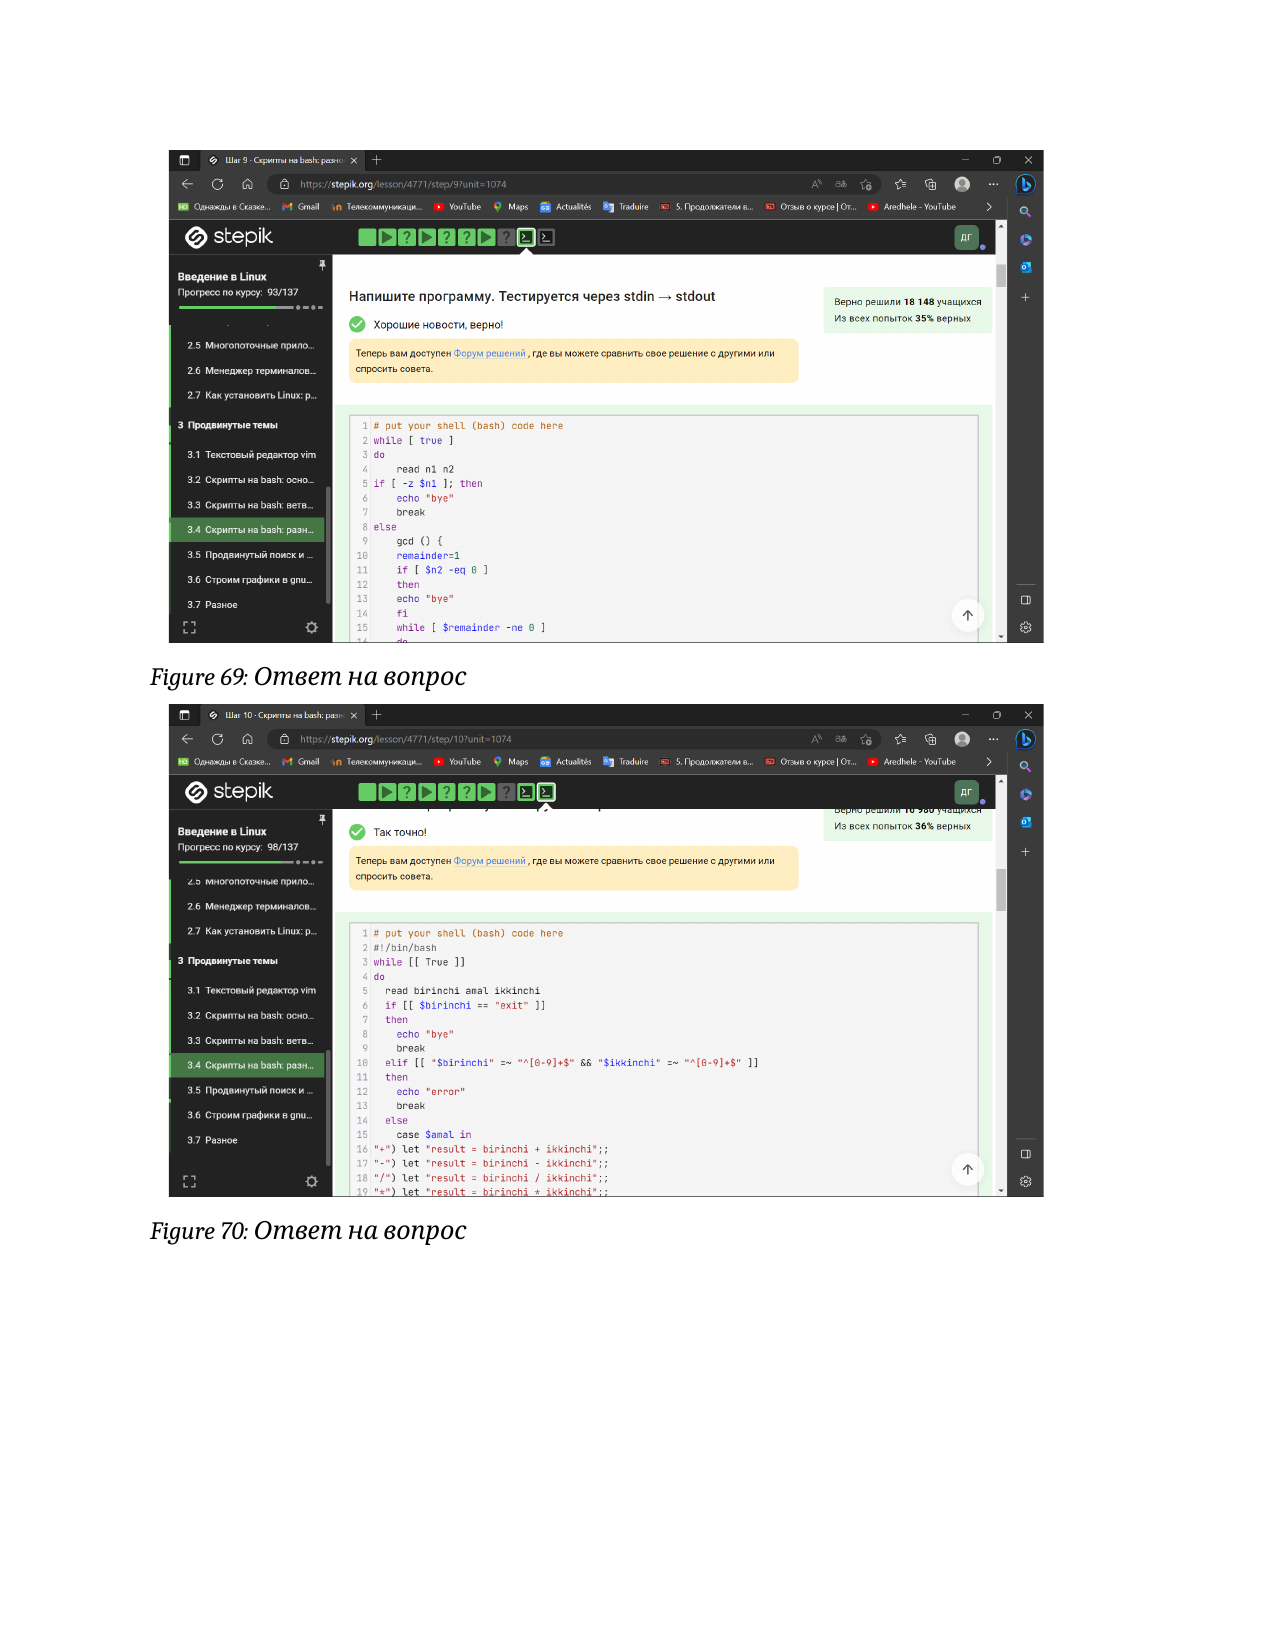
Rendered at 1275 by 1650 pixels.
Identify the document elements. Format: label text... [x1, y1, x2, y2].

picture [168, 704, 1044, 1197]
text Figure 70: Ответ на вопрос [150, 1217, 1125, 1246]
text Figure 69: Ответ на вопрос [150, 663, 1125, 692]
picture [168, 150, 1044, 643]
